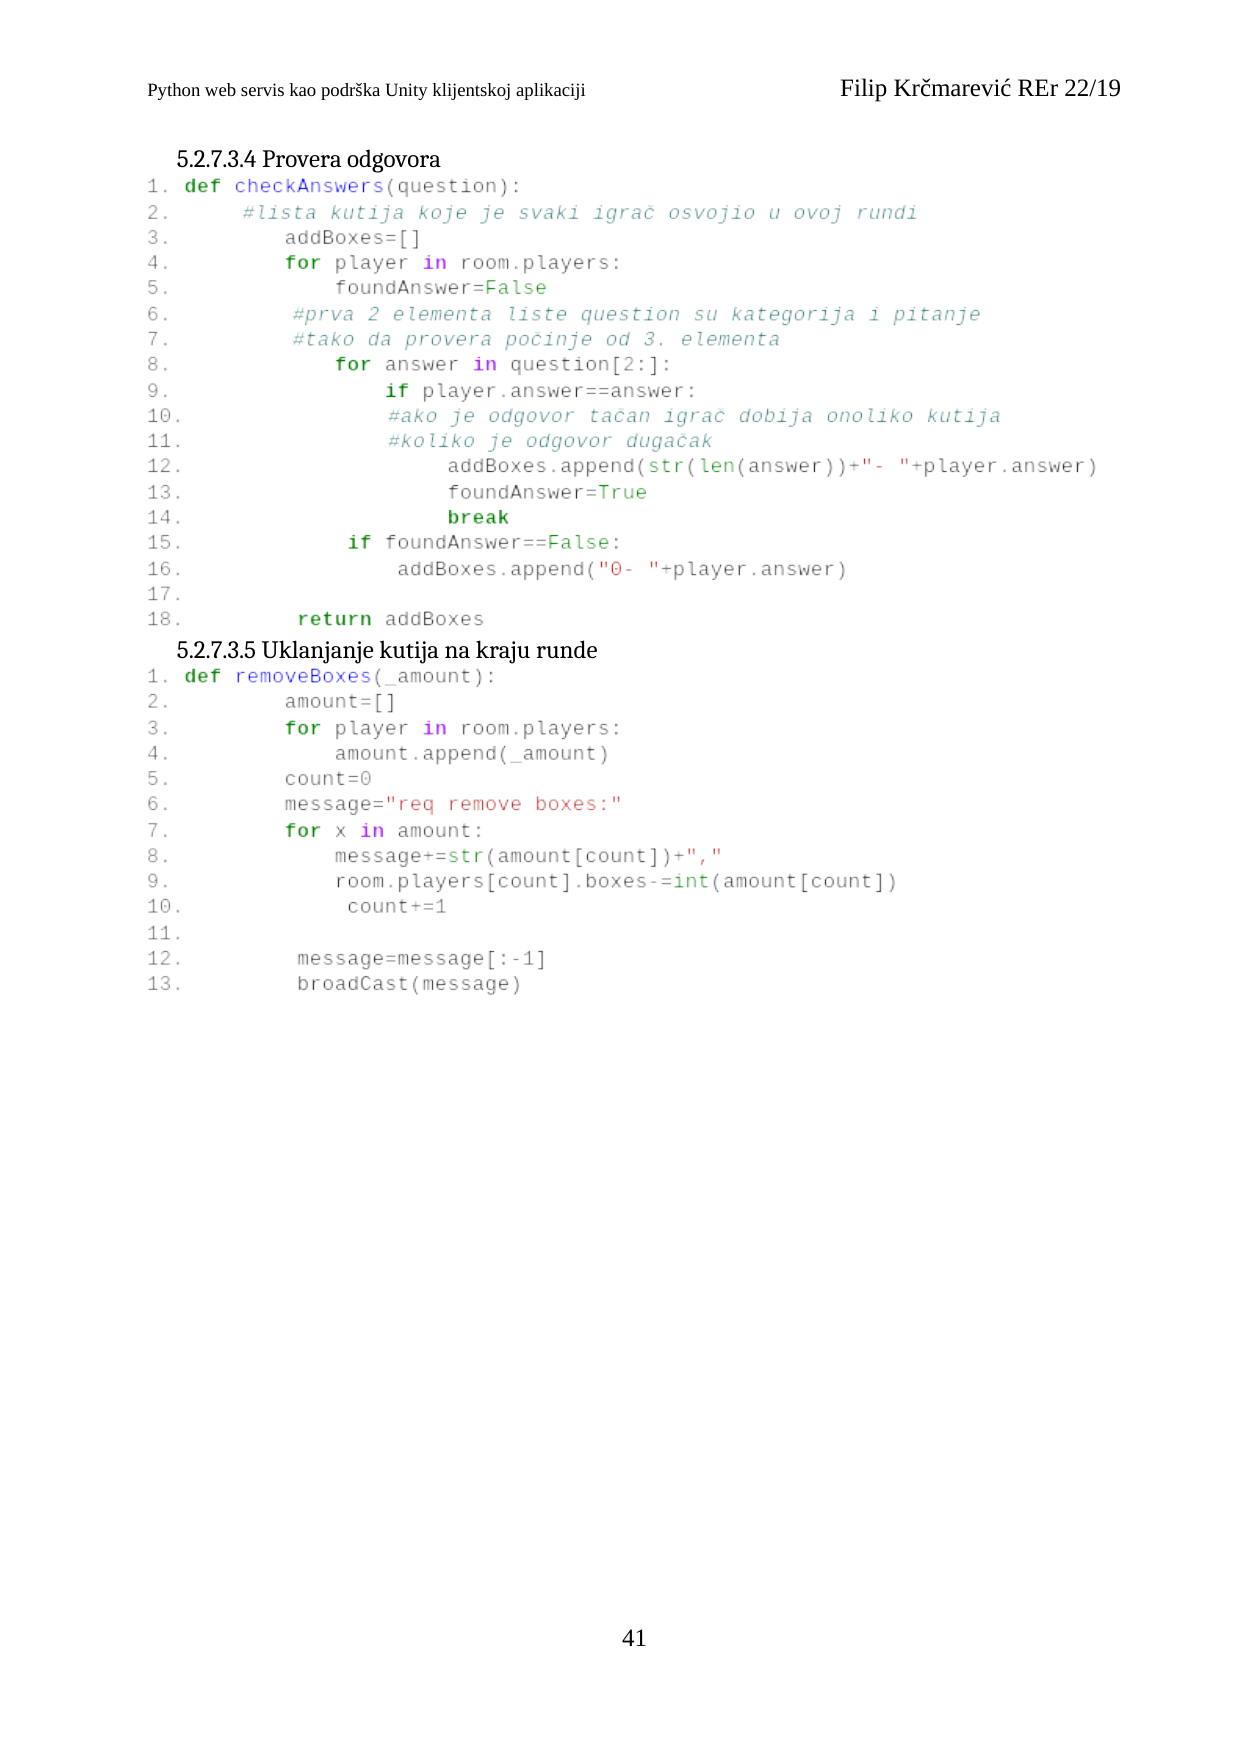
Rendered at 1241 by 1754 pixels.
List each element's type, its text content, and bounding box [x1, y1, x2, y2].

subtitle 5.2.7.3.4 Provera odgovora [147, 145, 1122, 174]
subtitle 5.2.7.3.5 Uklanjanje kutija na kraju runde [147, 636, 1122, 665]
